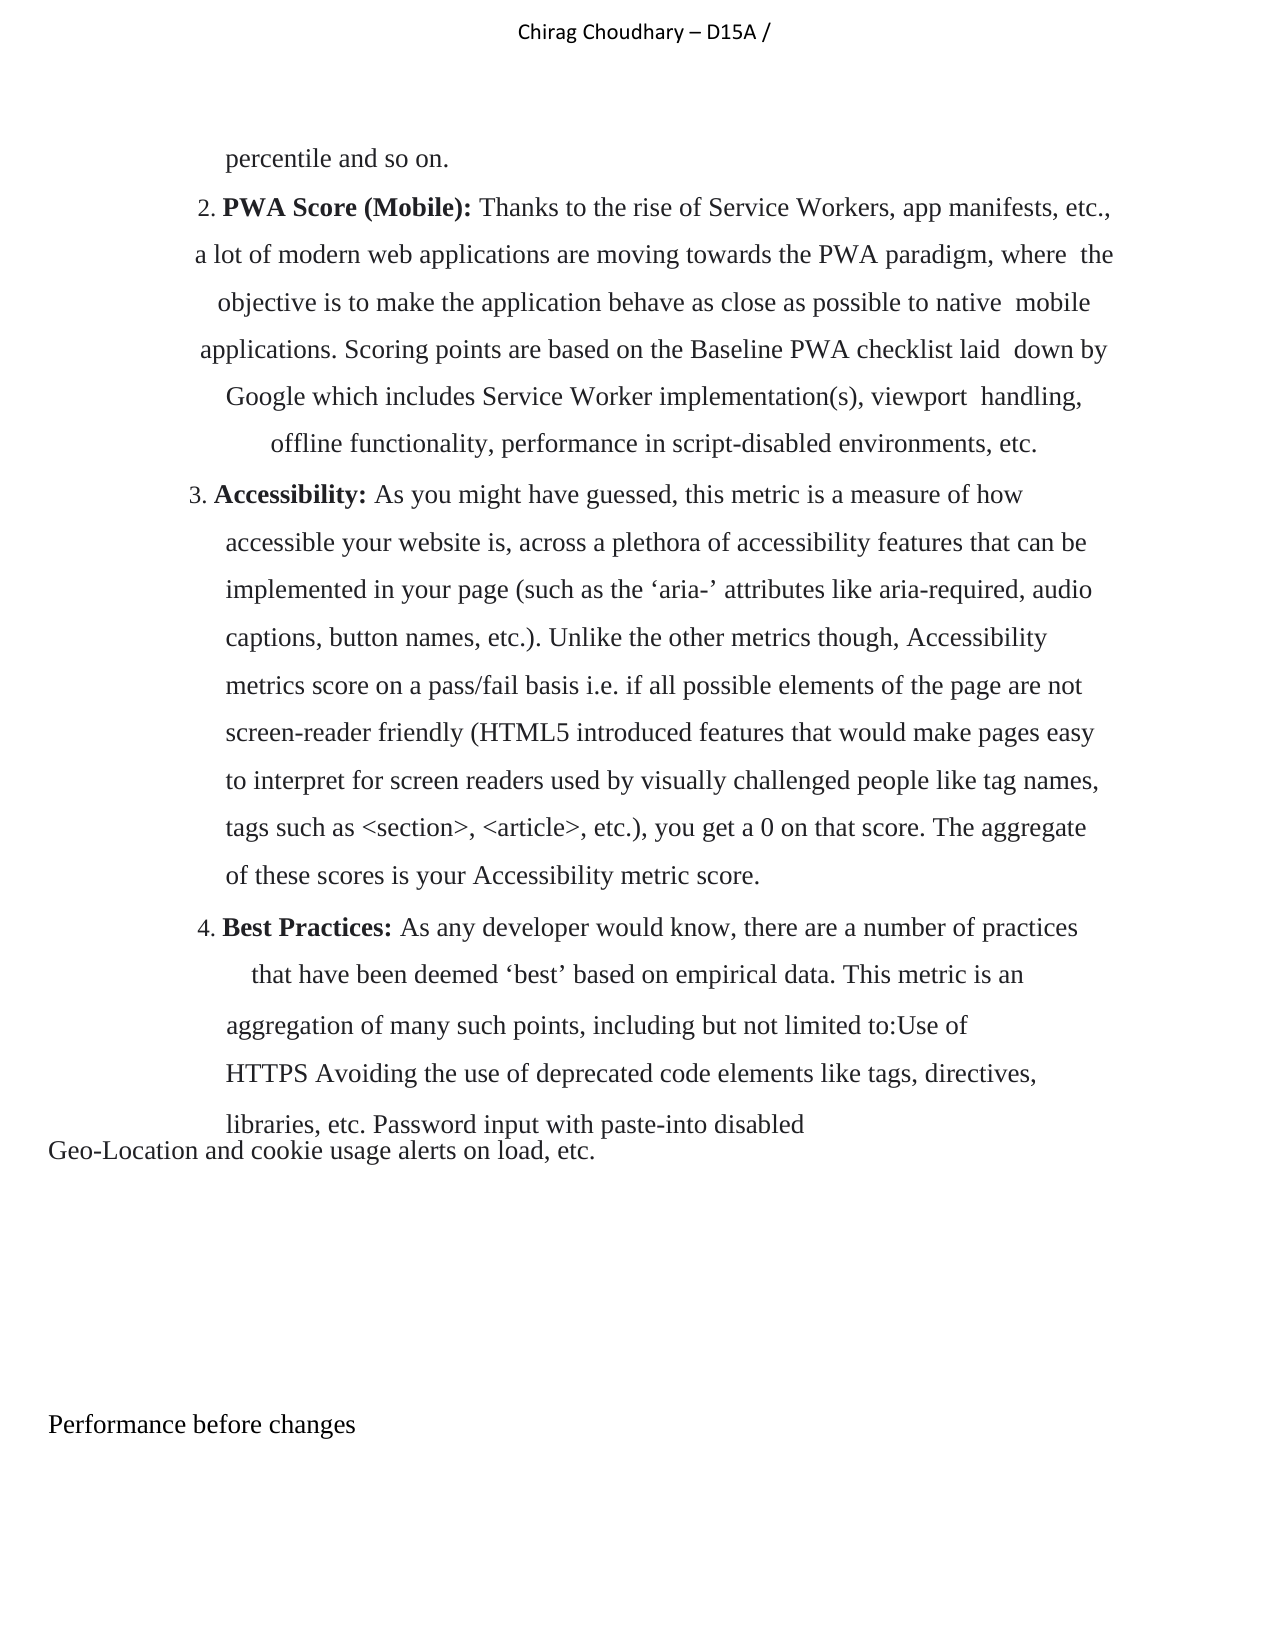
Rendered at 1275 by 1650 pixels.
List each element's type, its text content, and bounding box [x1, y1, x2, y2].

text 4. Best Practices: As any developer would know, there are a number of practices that have been deemed ‘best’ based on empirical data. This metric is an [188, 911, 1088, 989]
text 2. PWA Score (Mobile): Thanks to the rise of Service Workers, app manifests, etc., a lot of modern web applications are moving towards the PWA paradigm, where the objective is to make the application behave as close as possible to native mobile applications. Scoring points are based on the Baseline PWA checklist laid down by Google which includes Service Worker implementation(s), viewport handling, offline functionality, performance in script-disabled environments, etc. [188, 191, 1120, 459]
text libraries, etc. Password input with paste-into disabled [226, 1108, 1142, 1139]
text aggregation of many such points, including but not limited to:Use of HTTPS Avoiding the use of deprecated code elements like tags, directives, [225, 1009, 1057, 1088]
text Performance before changes [48, 1413, 1142, 1438]
text Geo-Location and cookie usage alerts on load, etc. [48, 1139, 1142, 1164]
text percentile and so on. [225, 142, 1142, 173]
text 3. Accessibility: As you might have guessed, this metric is a measure of how accessible your website is, across a plethora of accessibility features that can be implemented in your page (such as the ‘aria-’ attributes like aria-required, audio captions, button names, etc.). Unlike the other metrics though, Accessibility metrics score on a pass/fail basis i.e. if all possible elements of the page are not screen-reader friendly (HTML5 introduced features that would make pages easy to interpret for screen readers used by visually challenged people like tag names, tags such as <section>, <article>, etc.), you get a 0 on that score. The aggregate of these scores is your Accessibility metric score. [189, 478, 1106, 890]
